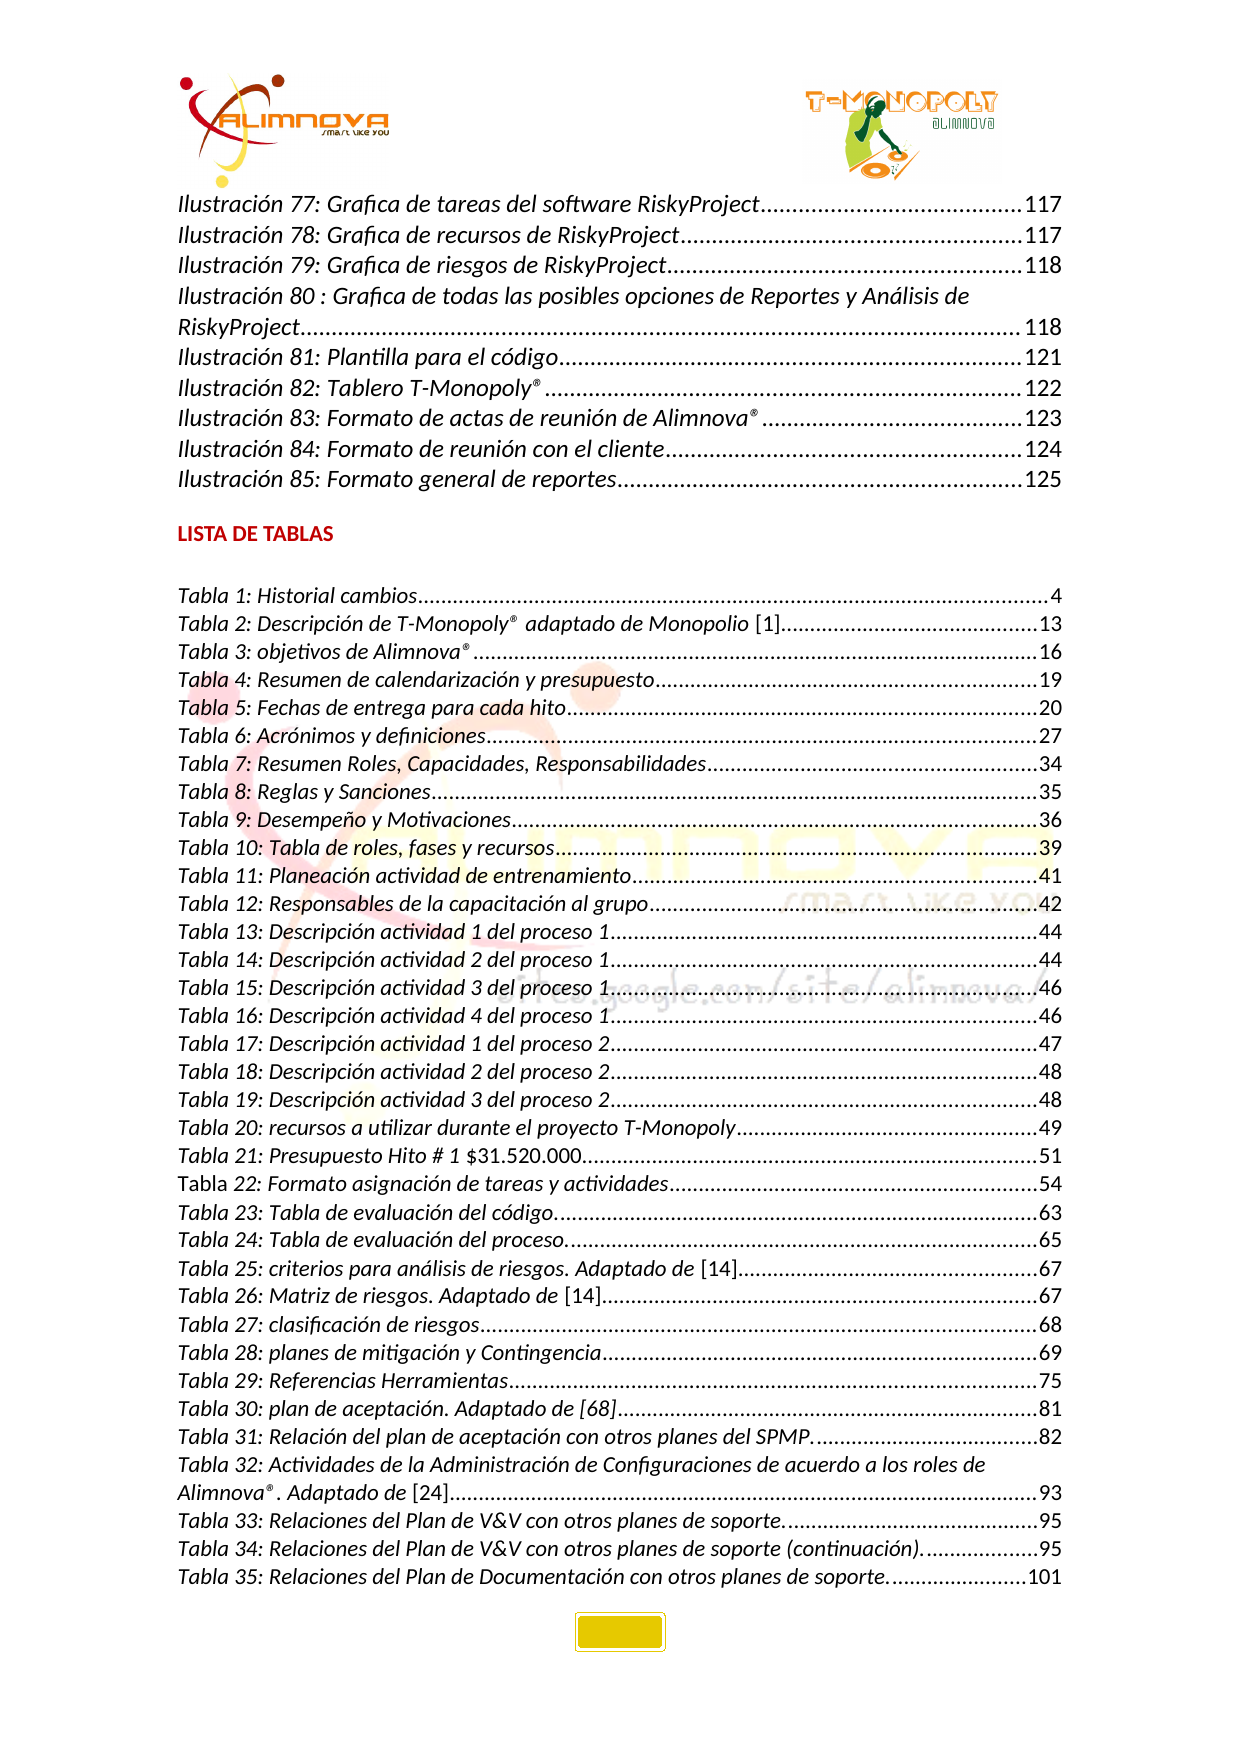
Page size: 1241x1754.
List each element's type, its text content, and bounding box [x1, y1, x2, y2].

text Ilustración 78: Grafica de recursos de RiskyProject 117 [177, 219, 1063, 250]
text Tabla 7: Resumen Roles, Capacidades, Responsabilidades 34 [177, 749, 1063, 777]
text Tabla 32: Actividades de la Administración de Configuraciones de acuerdo a los roles de Alimnova®. Adaptado de [24]. 93 [177, 1450, 1063, 1506]
text Ilustración 83: Formato de actas de reunión de Alimnova® 123 [177, 402, 1063, 433]
text Tabla 2: Descripción de T-Monopoly® adaptado de Monopolio [1] 13 [177, 609, 1063, 637]
text Tabla 21: Presupuesto Hito # 1 $31.520.000 51 [177, 1142, 1063, 1169]
text Tabla 26: Matriz de riesgos. Adaptado de [14]. 67 [177, 1282, 1063, 1310]
text Tabla 20: recursos a utilizar durante el proyecto T-Monopoly 49 [177, 1113, 1063, 1142]
text Tabla 12: Responsables de la capacitación al grupo 42 [177, 889, 1063, 917]
text Tabla 16: Descripción actividad 4 del proceso 1 46 [177, 1001, 1063, 1029]
text Tabla 25: criterios para análisis de riesgos. Adaptado de [14]. 67 [177, 1254, 1063, 1282]
text Tabla 35: Relaciones del Plan de Documentación con otros planes de soporte. 101 [177, 1562, 1063, 1590]
text Tabla 29: Referencias Herramientas 75 [177, 1366, 1063, 1394]
text Ilustración 77: Grafica de tareas del software RiskyProject 117 [177, 189, 1063, 219]
text Tabla 24: Tabla de evaluación del proceso. 65 [177, 1226, 1063, 1254]
text Tabla 18: Descripción actividad 2 del proceso 2 48 [177, 1057, 1063, 1086]
text Tabla 30: plan de aceptación. Adaptado de [68] 81 [177, 1394, 1063, 1422]
text Tabla 11: Planeación actividad de entrenamiento 41 [177, 861, 1063, 889]
text Ilustración 84: Formato de reunión con el cliente 124 [177, 433, 1063, 463]
text Tabla 6: Acrónimos y definiciones 27 [177, 721, 1063, 749]
text Ilustración 81: Plantilla para el código 121 [177, 341, 1063, 372]
text Tabla 19: Descripción actividad 3 del proceso 2 48 [177, 1086, 1063, 1113]
text Tabla 28: planes de mitigación y Contingencia 69 [177, 1338, 1063, 1366]
text Ilustración 80 : Grafica de todas las posibles opciones de Reportes y Análisis de RiskyProject 118 [177, 280, 1063, 341]
text Ilustración 82: Tablero T-Monopoly® 122 [177, 372, 1063, 402]
text Tabla 27: clasificación de riesgos 68 [177, 1310, 1063, 1338]
text Tabla 8: Reglas y Sanciones 35 [177, 777, 1063, 805]
text Tabla 17: Descripción actividad 1 del proceso 2 47 [177, 1029, 1063, 1057]
text Tabla 5: Fechas de entrega para cada hito 20 [177, 693, 1063, 721]
title LISTA DE TABLAS [177, 519, 1063, 547]
text Tabla 33: Relaciones del Plan de V&V con otros planes de soporte. 95 [177, 1506, 1063, 1534]
picture [177, 73, 389, 189]
text Tabla 34: Relaciones del Plan de V&V con otros planes de soporte (continuación). 95 [177, 1534, 1063, 1562]
text Tabla 15: Descripción actividad 3 del proceso 1 46 [177, 973, 1063, 1001]
text Tabla 23: Tabla de evaluación del código. 63 [177, 1198, 1063, 1226]
text Ilustración 79: Grafica de riesgos de RiskyProject 118 [177, 250, 1063, 280]
text Tabla 4: Resumen de calendarización y presupuesto 19 [177, 665, 1063, 693]
text Tabla 14: Descripción actividad 2 del proceso 1 44 [177, 945, 1063, 973]
text Tabla 13: Descripción actividad 1 del proceso 1 44 [177, 917, 1063, 945]
text Tabla 31: Relación del plan de aceptación con otros planes del SPMP. 82 [177, 1422, 1063, 1450]
text Tabla 22: Formato asignación de tareas y actividades 54 [177, 1169, 1063, 1198]
text Tabla 9: Desempeño y Motivaciones 36 [177, 805, 1063, 833]
text Tabla 10: Tabla de roles, fases y recursos 39 [177, 833, 1063, 861]
text Tabla 1: Historial cambios 4 [177, 581, 1063, 609]
picture [802, 79, 1002, 184]
text Ilustración 85: Formato general de reportes 125 [177, 463, 1063, 494]
text Tabla 3: objetivos de Alimnova® 16 [177, 637, 1063, 665]
